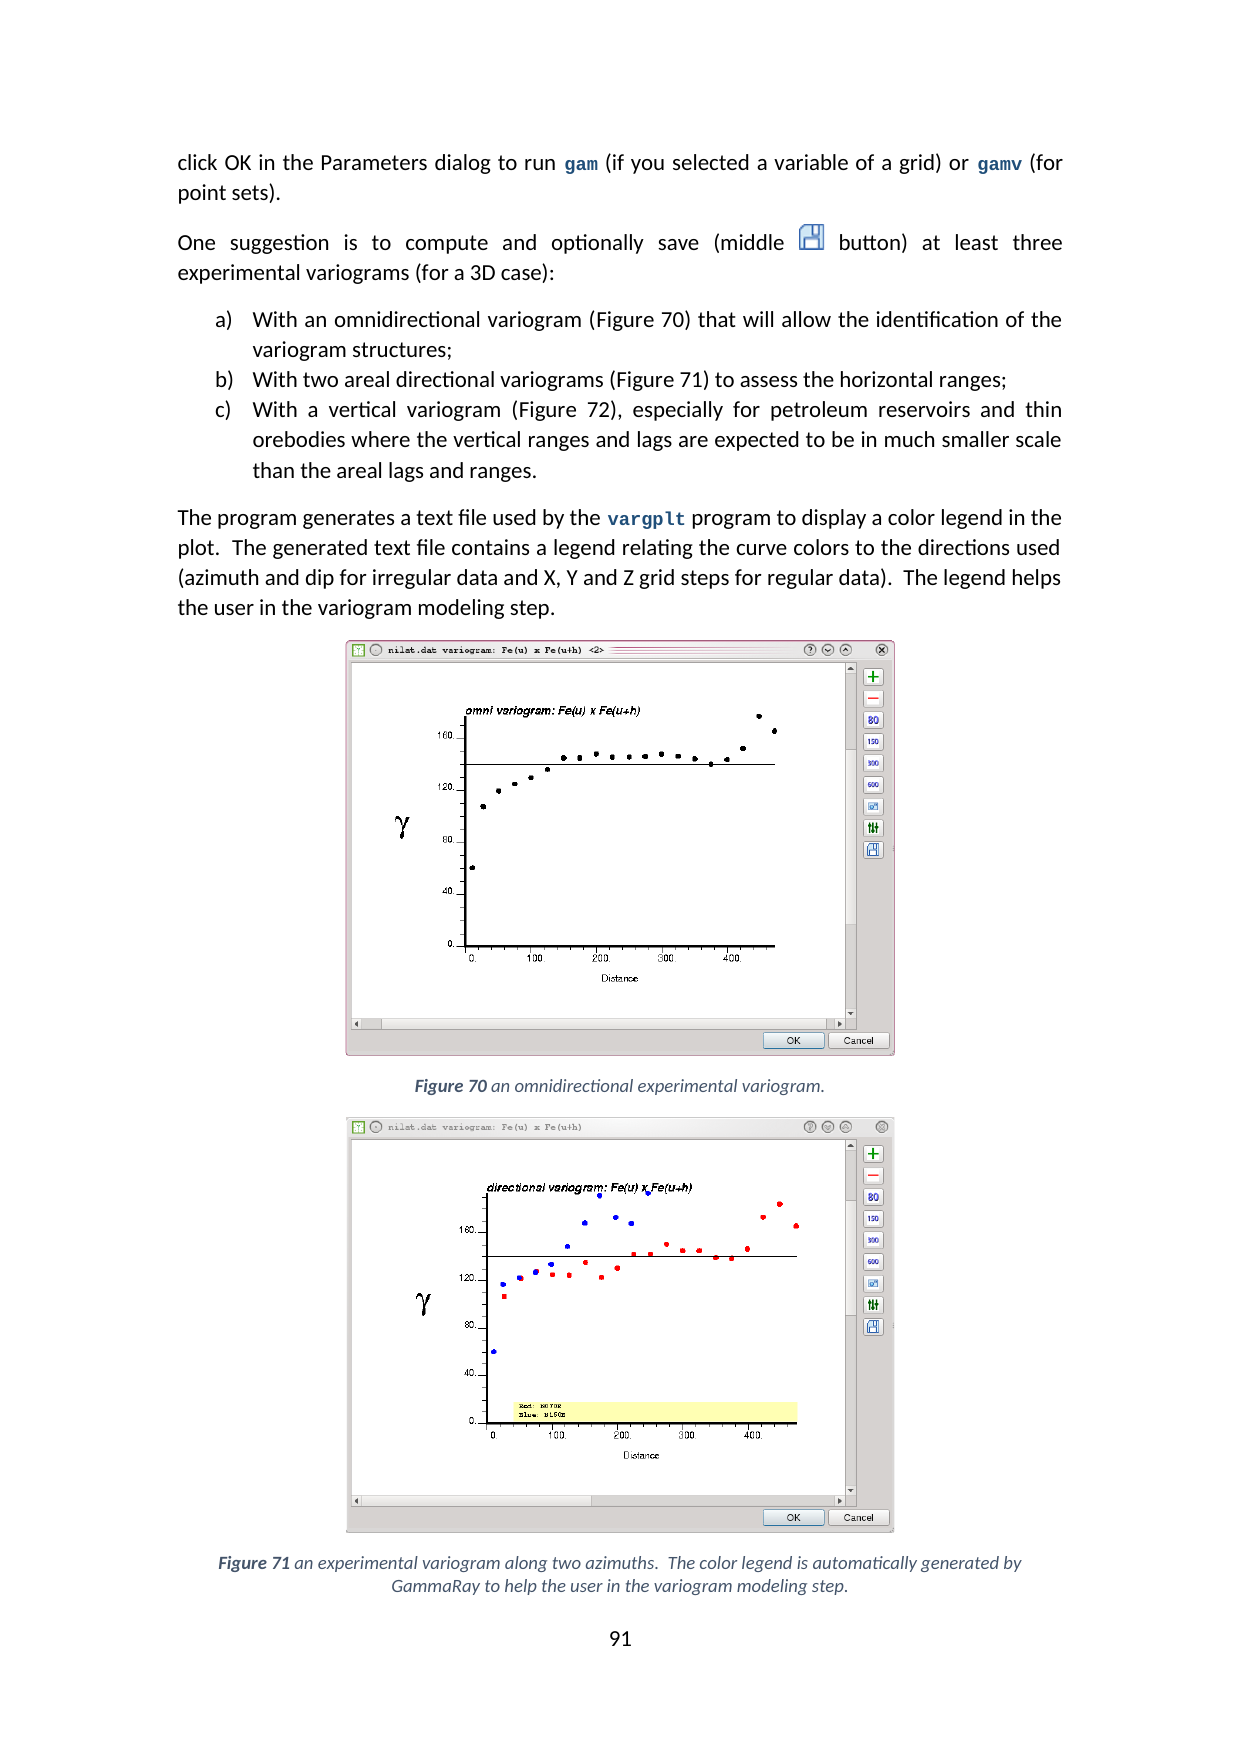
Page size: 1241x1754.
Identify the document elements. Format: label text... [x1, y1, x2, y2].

list With an omnidirectional variogram (Figure 70) that will allow the identification of the variogram structures; [215, 305, 1063, 363]
text Figure 71 an experimental variogram along two azimuths. The color legend is automatically generated by GammaRay to help the user in the variogram modeling step. [177, 1551, 1063, 1597]
list With two areal directional variograms (Figure 71) to assess the horizontal ranges; [215, 365, 1063, 393]
picture [346, 1117, 895, 1533]
list With a vertical variogram (Figure 72), especially for petroleum reservoirs and thin orebodies where the vertical ranges and lags are expected to be in much smaller scale than the areal lags and ranges. [215, 395, 1063, 484]
text The program generates a text file used by the vargplt program to display a color legend in the plot. The generated text file contains a legend relating the curve colors to the directions used (azimuth and dip for irregular data and X, Y and Z grid steps for regular data). The legend helps the user in the variogram modeling step. [177, 503, 1063, 621]
picture [799, 224, 825, 250]
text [177, 148, 1063, 206]
text Figure 70 an omnidirectional experimental variogram. [177, 1074, 1063, 1097]
picture [345, 640, 895, 1056]
text One suggestion is to compute and optionally save (middle button) at least three experimental variograms (for a 3D case): [177, 225, 1063, 286]
